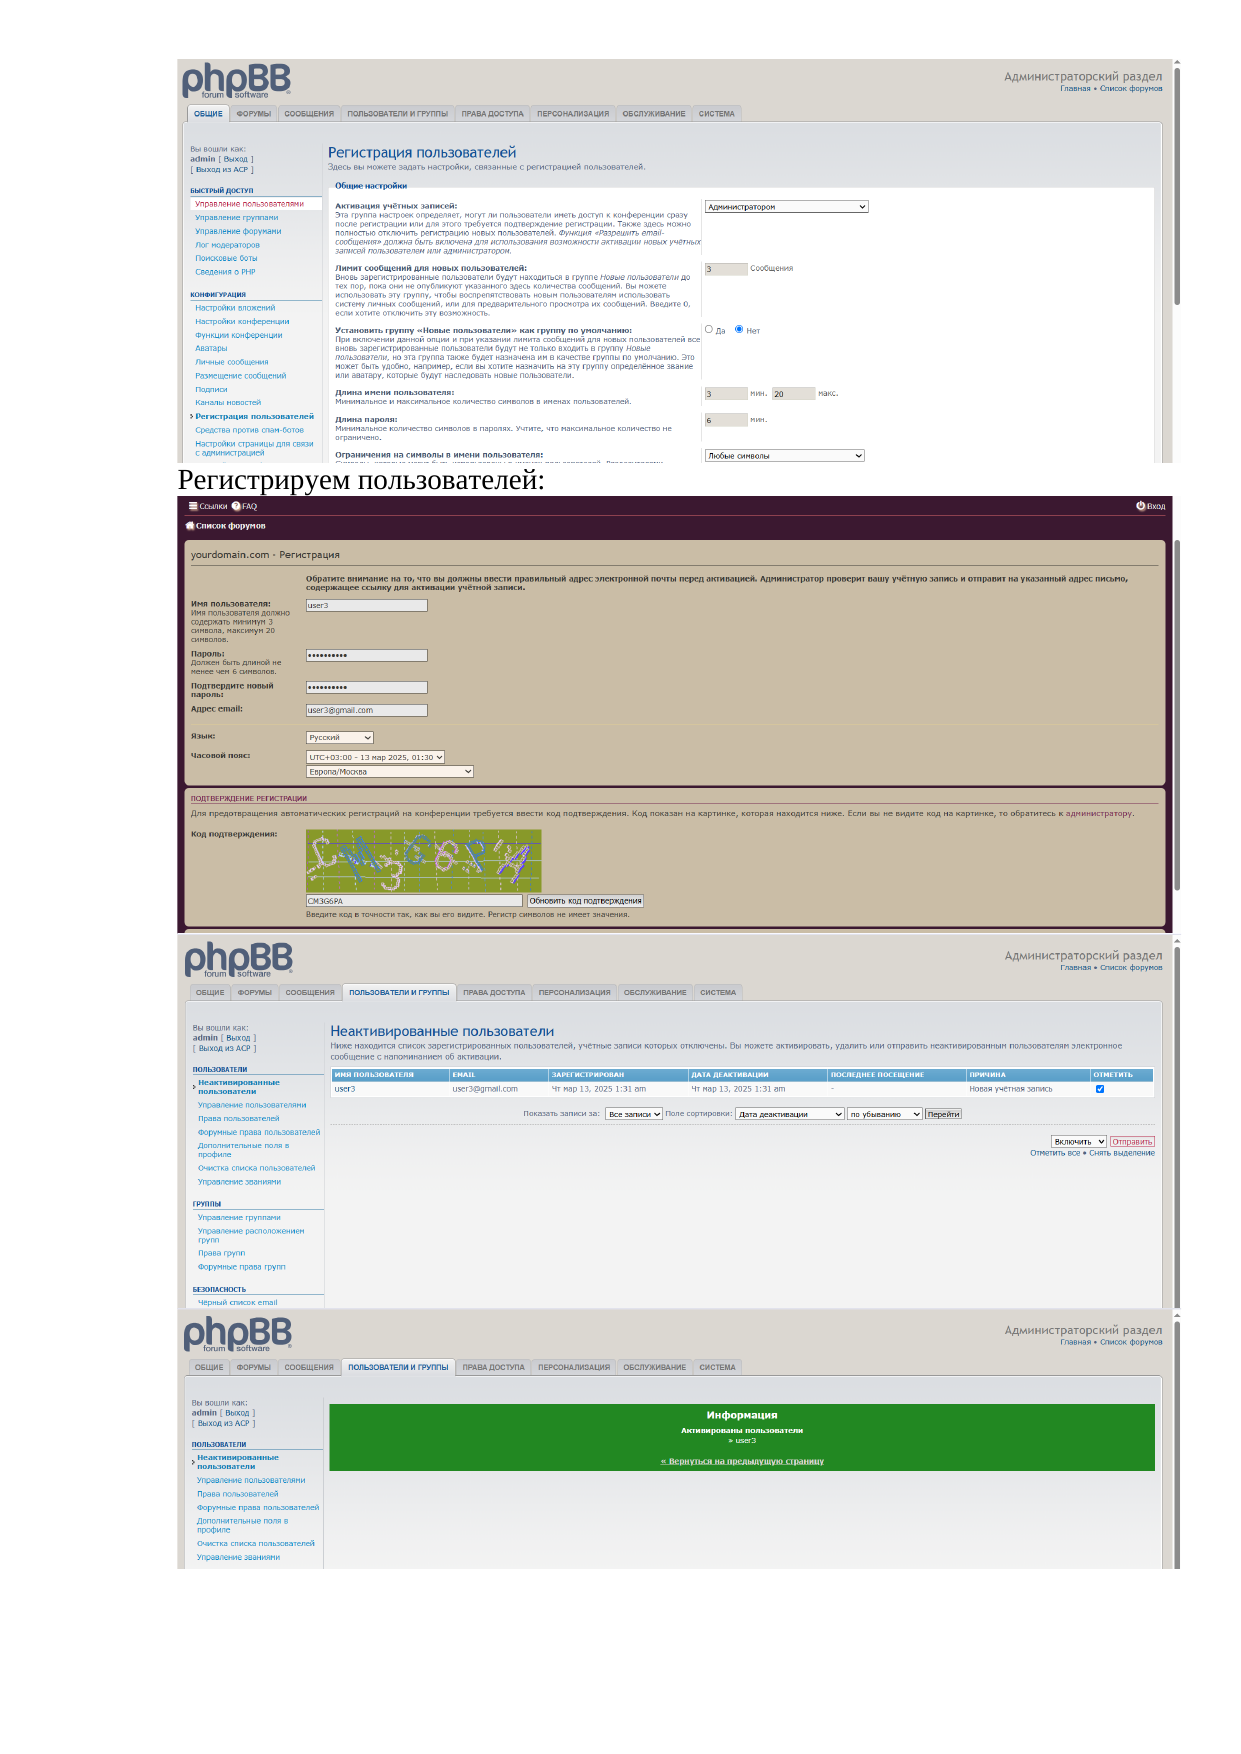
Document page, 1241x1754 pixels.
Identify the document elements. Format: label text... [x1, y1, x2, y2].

picture [177, 59, 1182, 463]
picture [177, 496, 1182, 1569]
text Регистрируем пользователей: [177, 463, 1181, 496]
